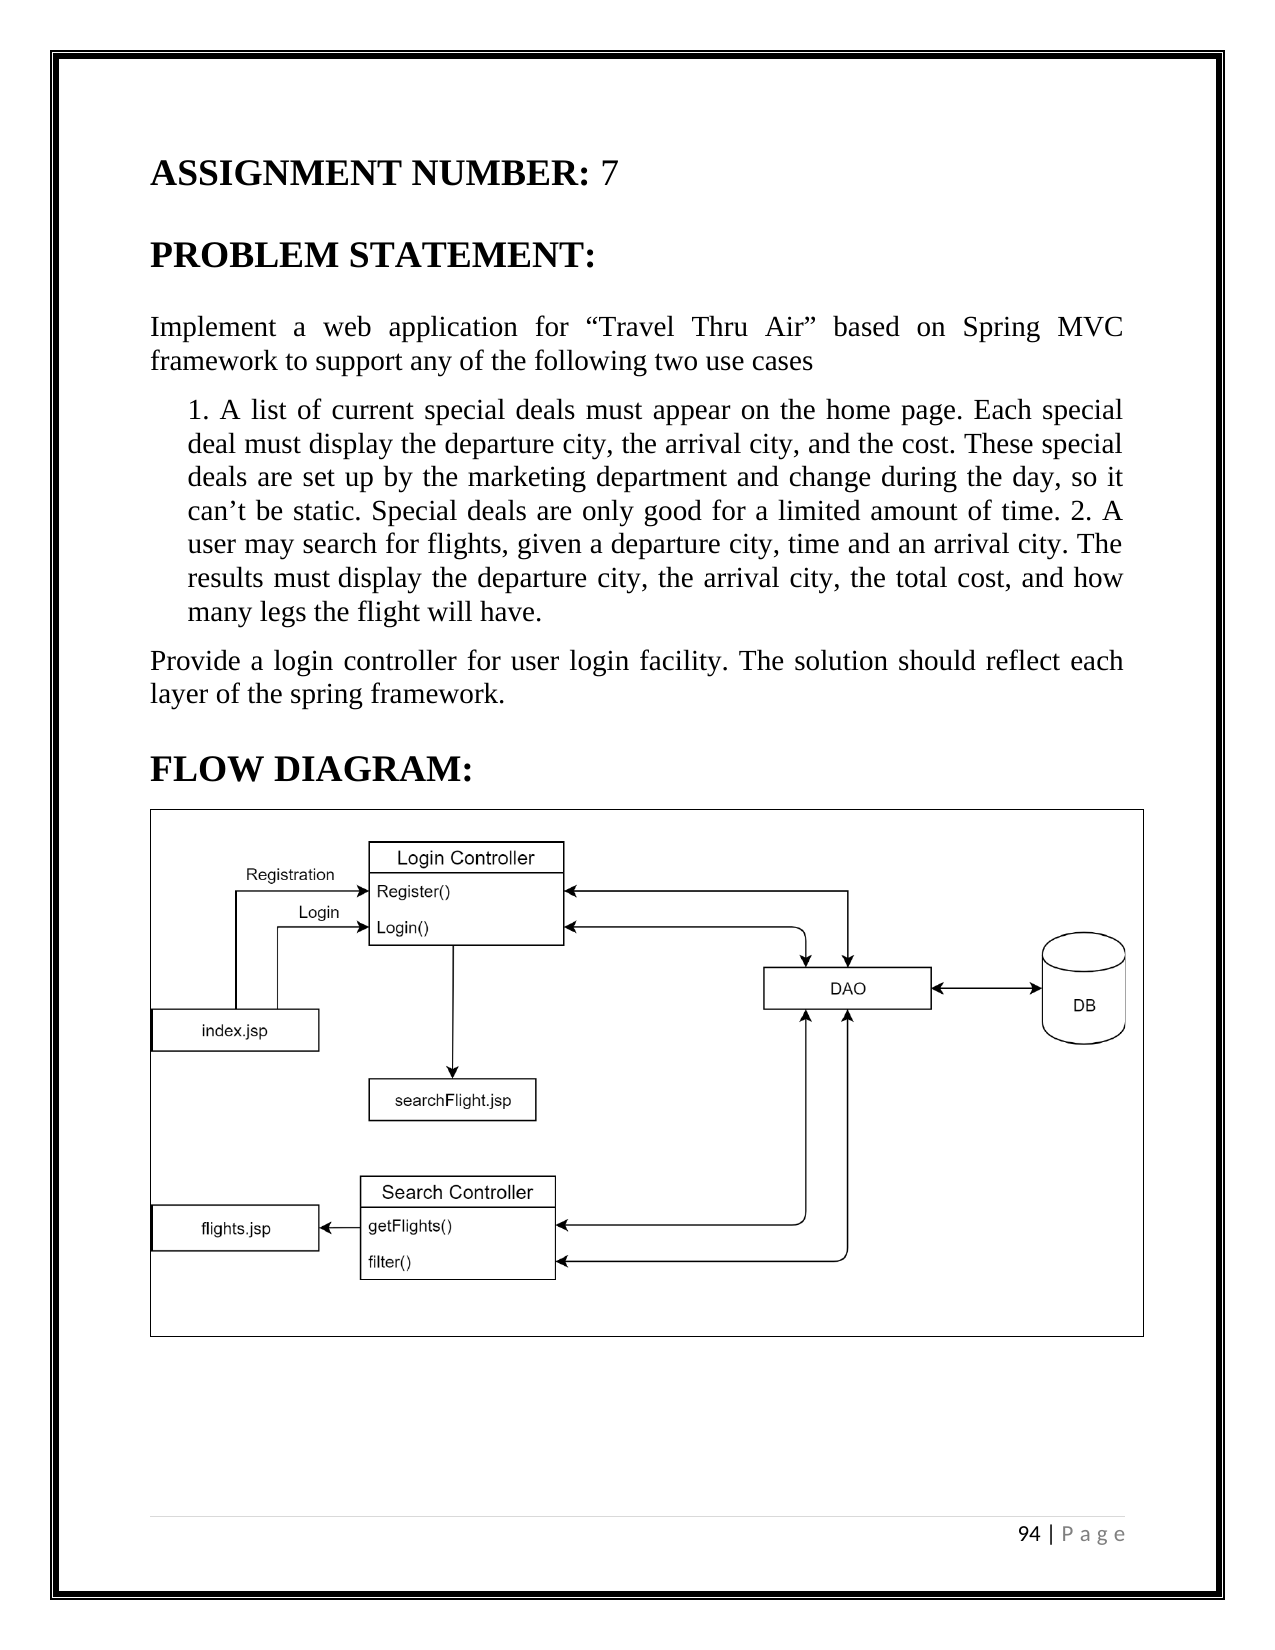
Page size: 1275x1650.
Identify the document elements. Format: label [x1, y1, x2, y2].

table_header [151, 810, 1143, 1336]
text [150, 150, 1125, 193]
picture [151, 841, 1126, 1284]
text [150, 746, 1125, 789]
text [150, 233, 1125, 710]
